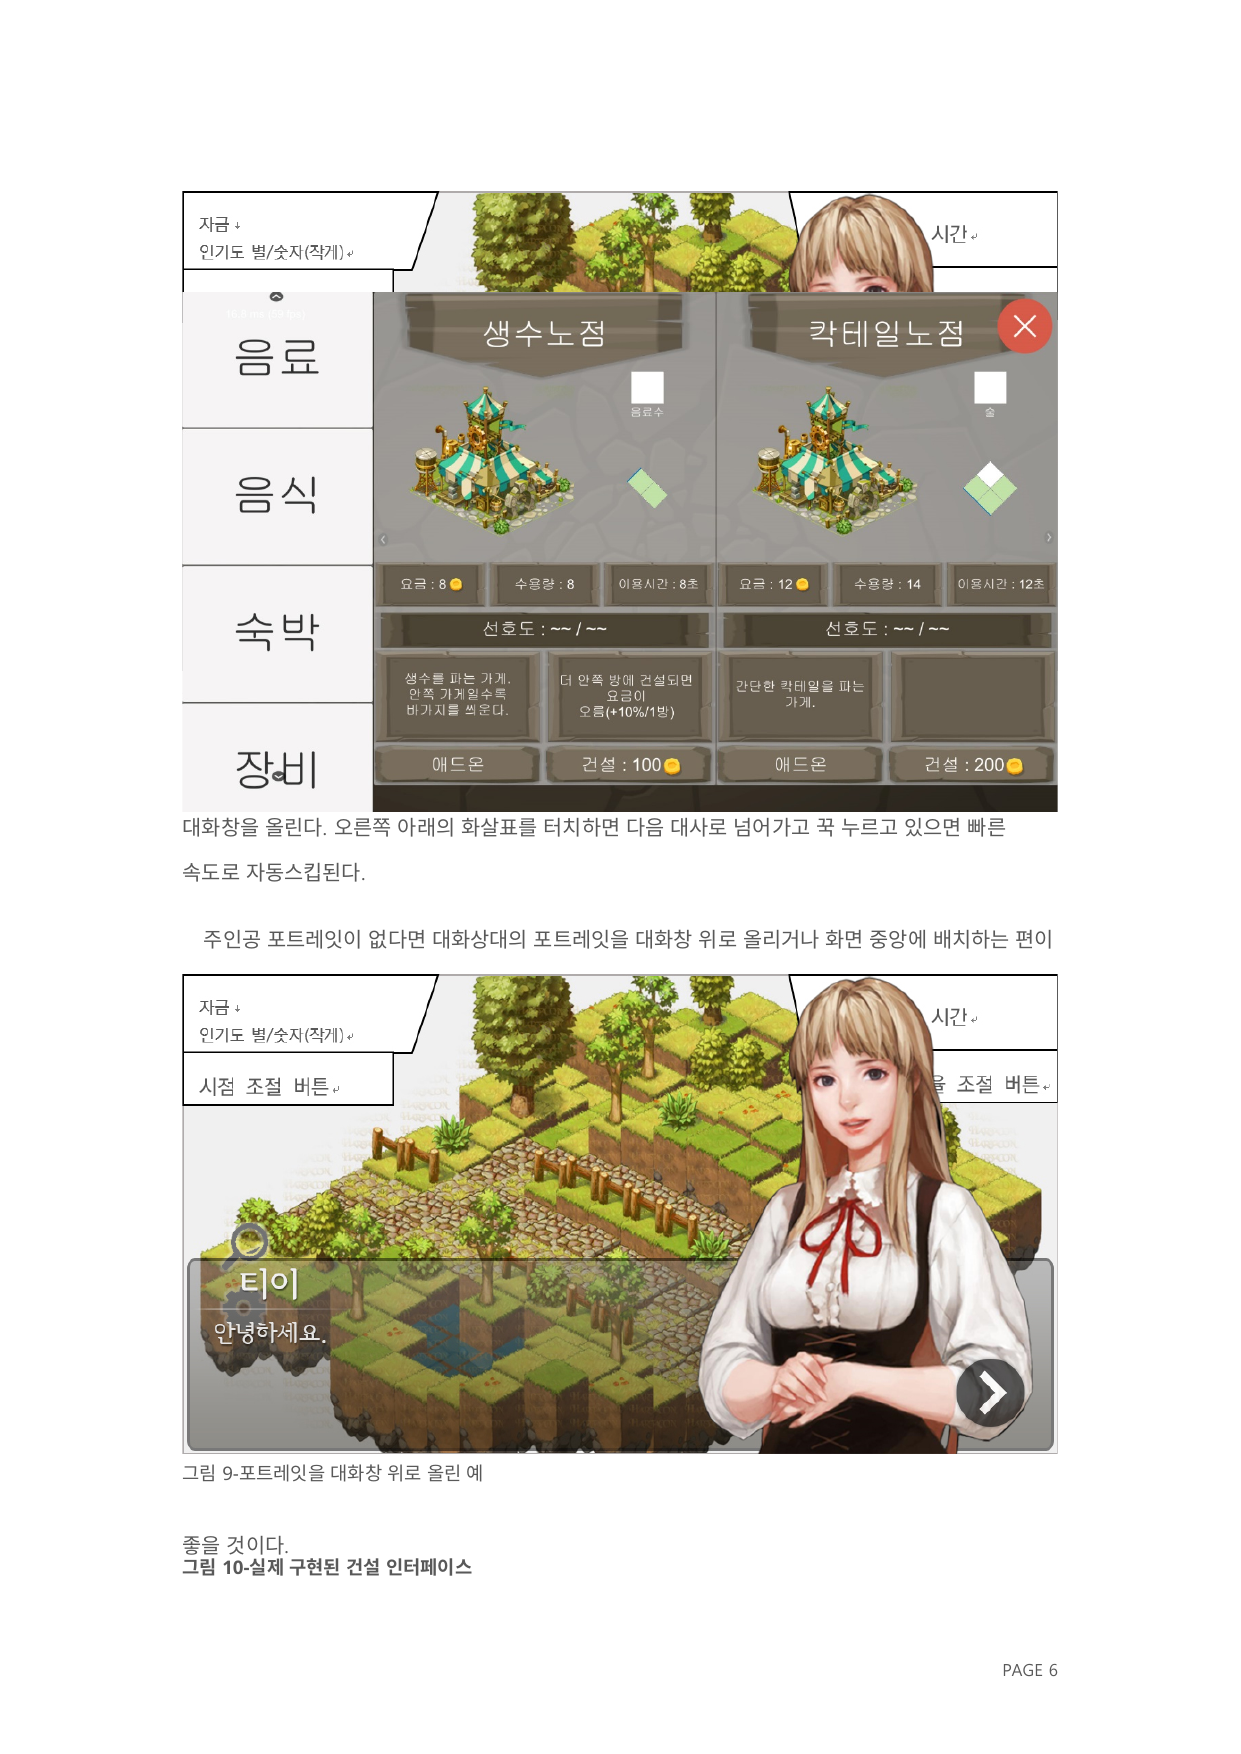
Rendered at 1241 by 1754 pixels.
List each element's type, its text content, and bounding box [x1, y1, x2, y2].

text 주인공 포트레잇이 없다면 대화상대의 포트레잇을 대화창 위로 올리거나 화면 중앙에 배치하는 편이 좋을 것이다. [182, 923, 1058, 974]
picture [182, 191, 1058, 812]
text 주인공 포트레잇이 없다면 대화상대의 포트레잇을 대화창 위로 올리거나 화면 중앙에 배치하는 편이 좋을 것이다. [182, 1454, 1058, 1488]
text 주인공의 포트레잇이 있다면 대화창은 위와 같은 구성이다. 각종 메뉴 버튼을 숨기고 그 위에 대화창을 올린다. 오른쪽 아래의 화살표를 터치하면 다음 대사로 넘어가고 꾹 누르고 있으면 빠른 속도로 자동스킵된다. [182, 812, 1058, 887]
picture [182, 974, 1058, 1454]
text 주인공 포트레잇이 없다면 대화상대의 포트레잇을 대화창 위로 올리거나 화면 중앙에 배치하는 편이 좋을 것이다. [182, 1529, 1058, 1560]
